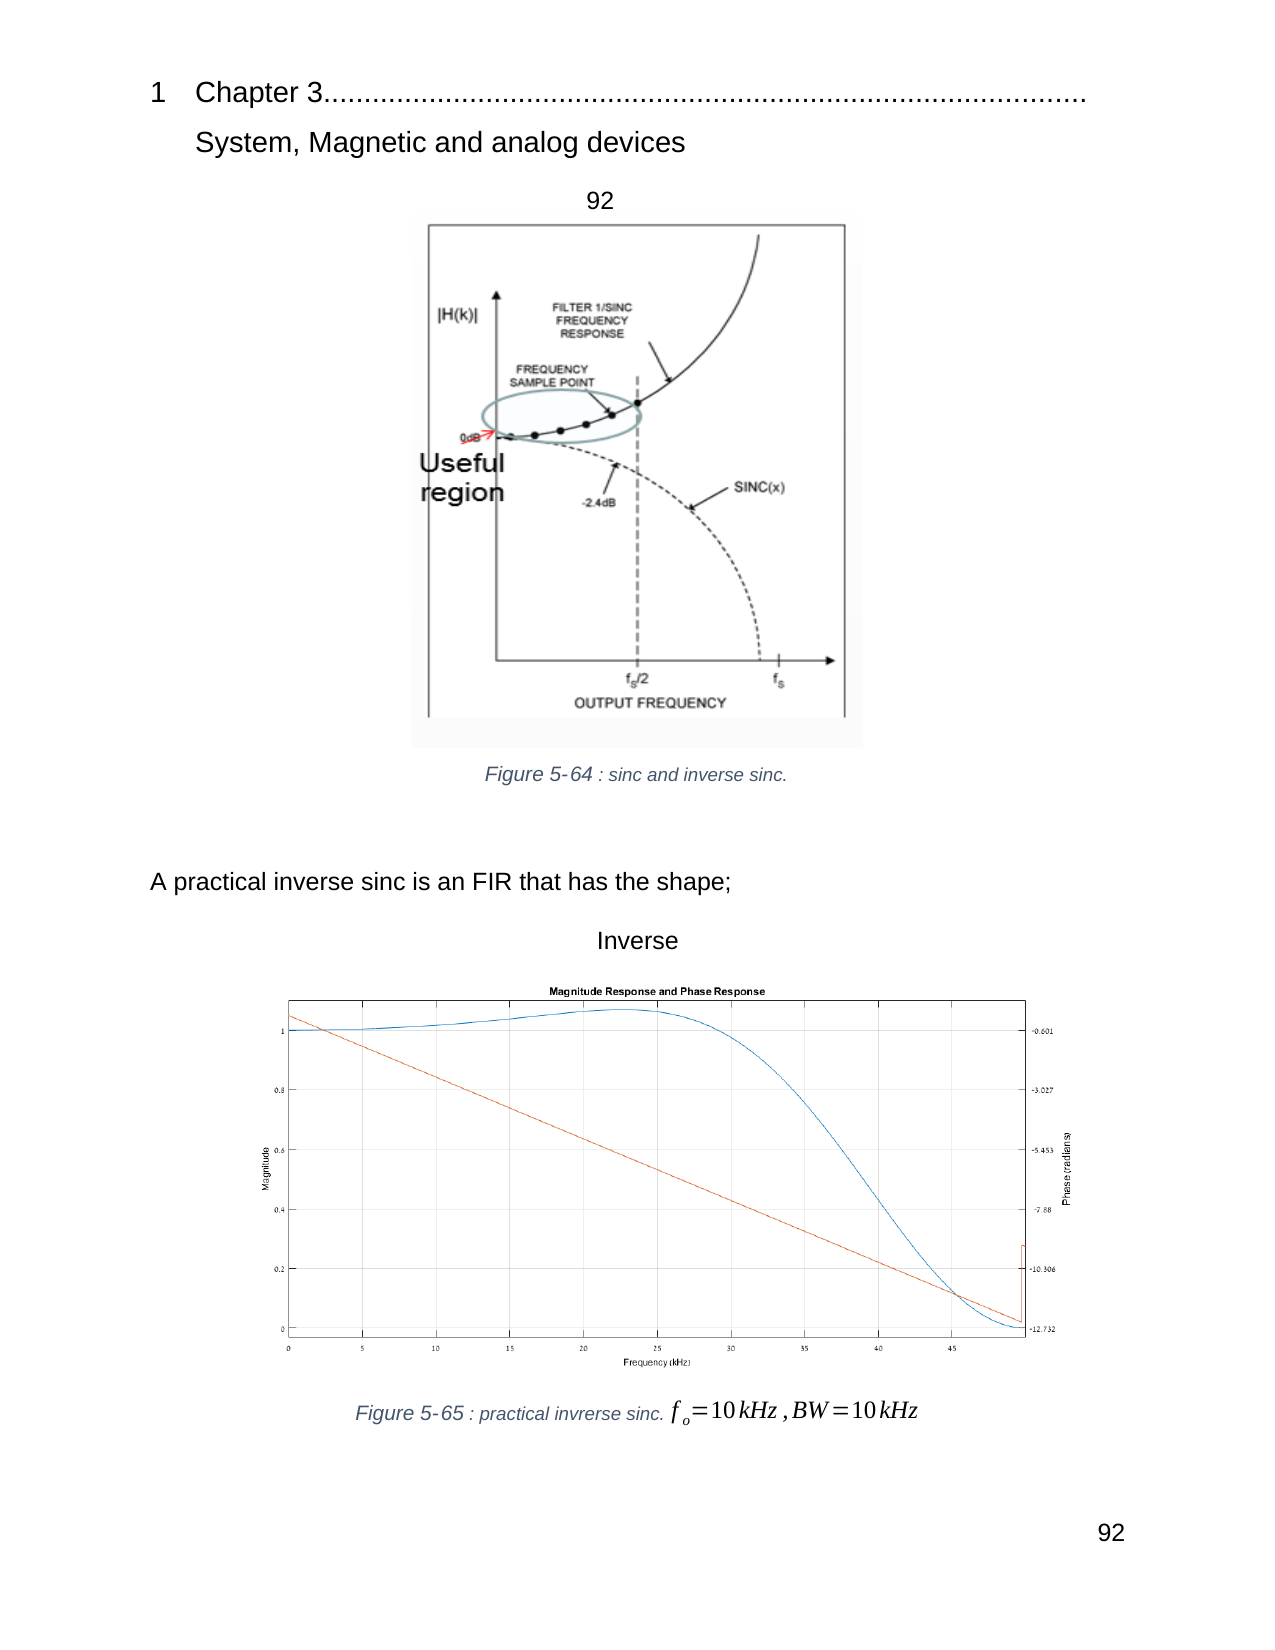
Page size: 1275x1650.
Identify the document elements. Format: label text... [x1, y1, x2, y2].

picture [411, 214, 863, 748]
text A practical inverse sinc is an FIR that has the shape; [150, 866, 1125, 895]
table_header Inverse [150, 926, 1125, 1397]
picture [161, 969, 1125, 1383]
table_header [150, 215, 1124, 762]
